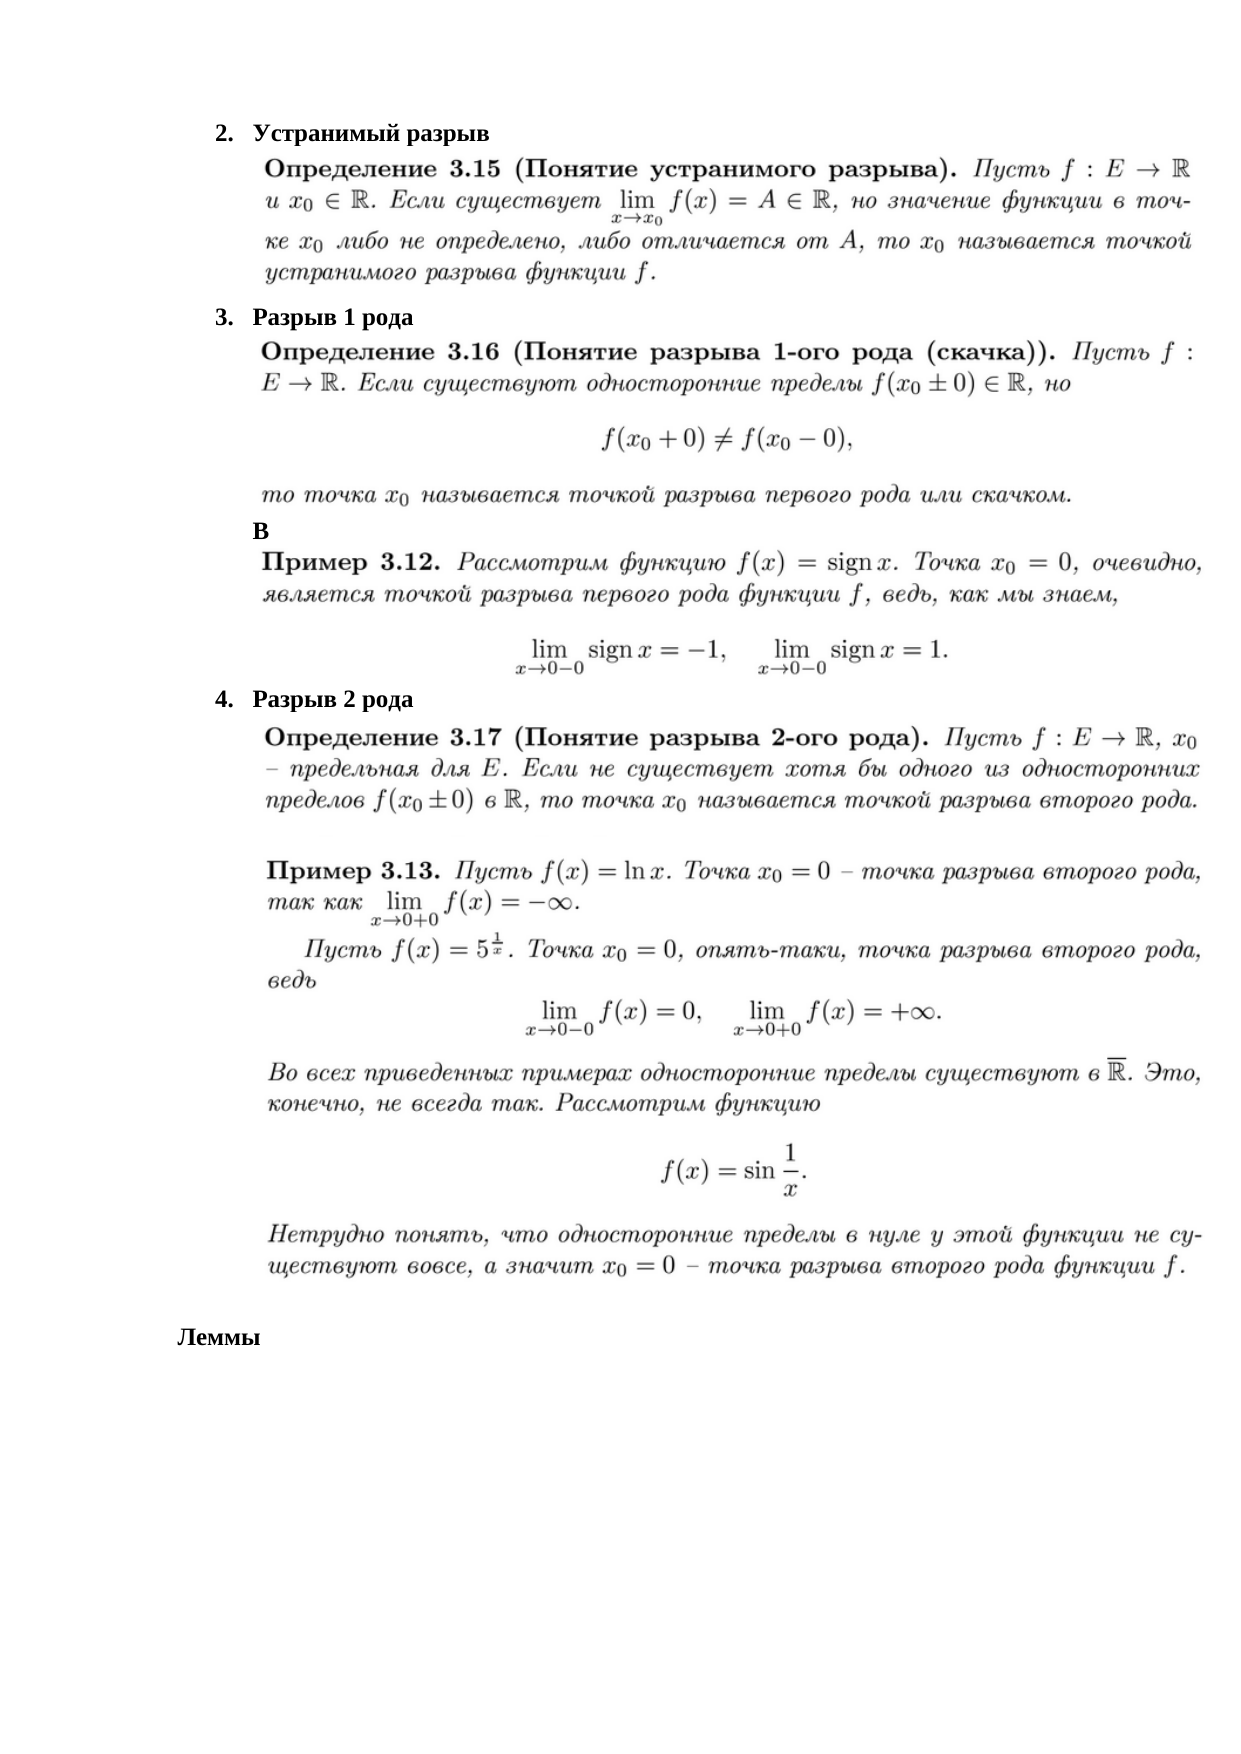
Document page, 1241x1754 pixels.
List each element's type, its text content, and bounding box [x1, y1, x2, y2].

picture [252, 712, 1227, 1293]
picture [252, 544, 1227, 684]
picture [252, 146, 1227, 303]
text Леммы [177, 1322, 1152, 1351]
picture [252, 331, 1227, 516]
